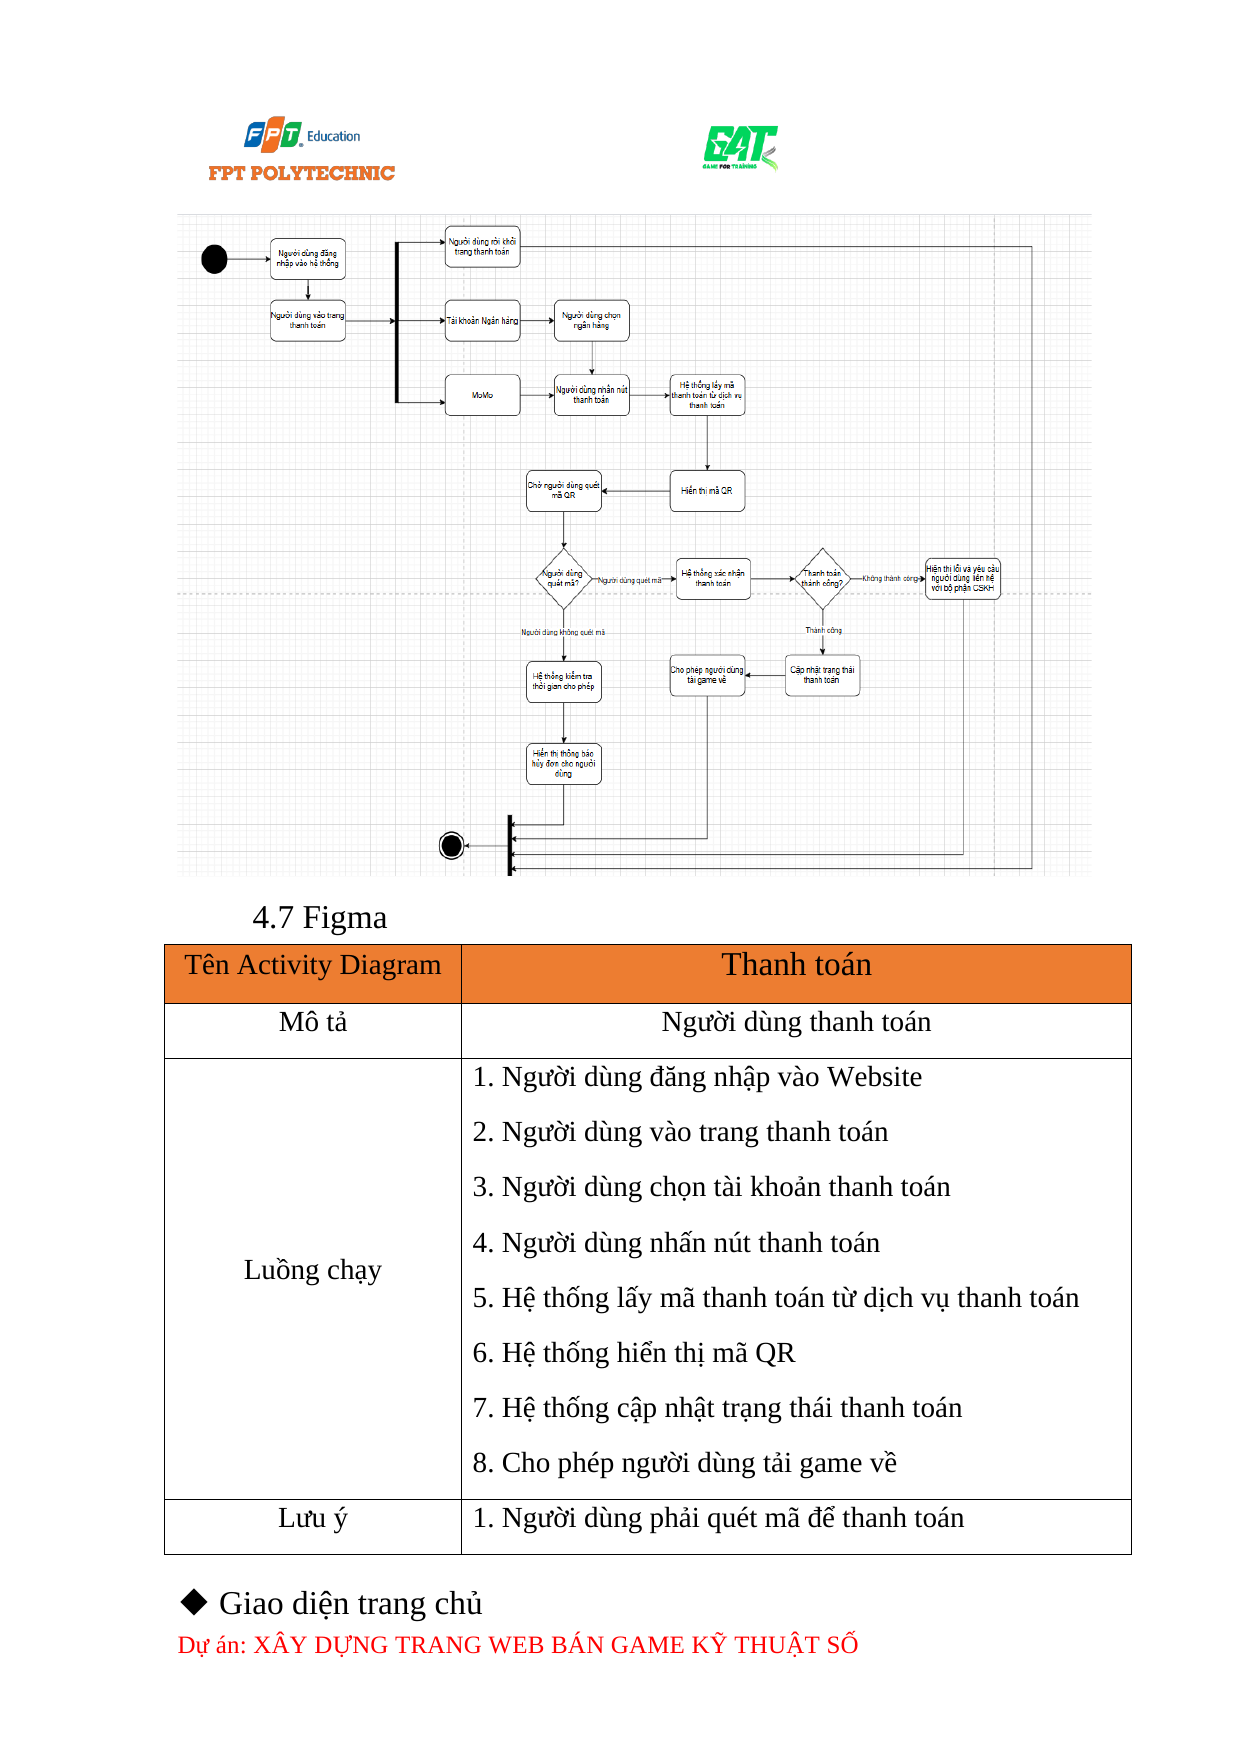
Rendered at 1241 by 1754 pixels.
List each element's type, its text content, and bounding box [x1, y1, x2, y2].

picture [177, 214, 1092, 877]
list Giao diện trang chủ [177, 1555, 1122, 1622]
picture [700, 104, 782, 186]
table_cell Người dùng phải quét mã để thanh toán [462, 1500, 1131, 1554]
list 4.7 Figma [177, 897, 1122, 935]
table_header Thanh toán [462, 945, 1131, 1003]
table_cell Mô tả [165, 1004, 461, 1058]
table_header Tên Activity Diagram [165, 945, 461, 1003]
table_cell Người dùng thanh toán [462, 1004, 1131, 1058]
table_cell Lưu ý [165, 1500, 461, 1554]
picture [202, 110, 401, 186]
table_cell Người dùng đăng nhập vào Website Người dùng vào trang thanh toán Người dùng chọn tài khoản thanh toán Người dùng nhấn nút thanh toán Hệ thống lấy mã thanh toán từ dịch vụ thanh toán Hệ thống hiển thị mã QR Hệ thống cập nhật trạng thái thanh toán Cho phép người dùng tải game về [462, 1059, 1131, 1499]
table_cell Luồng chạy [165, 1059, 461, 1499]
